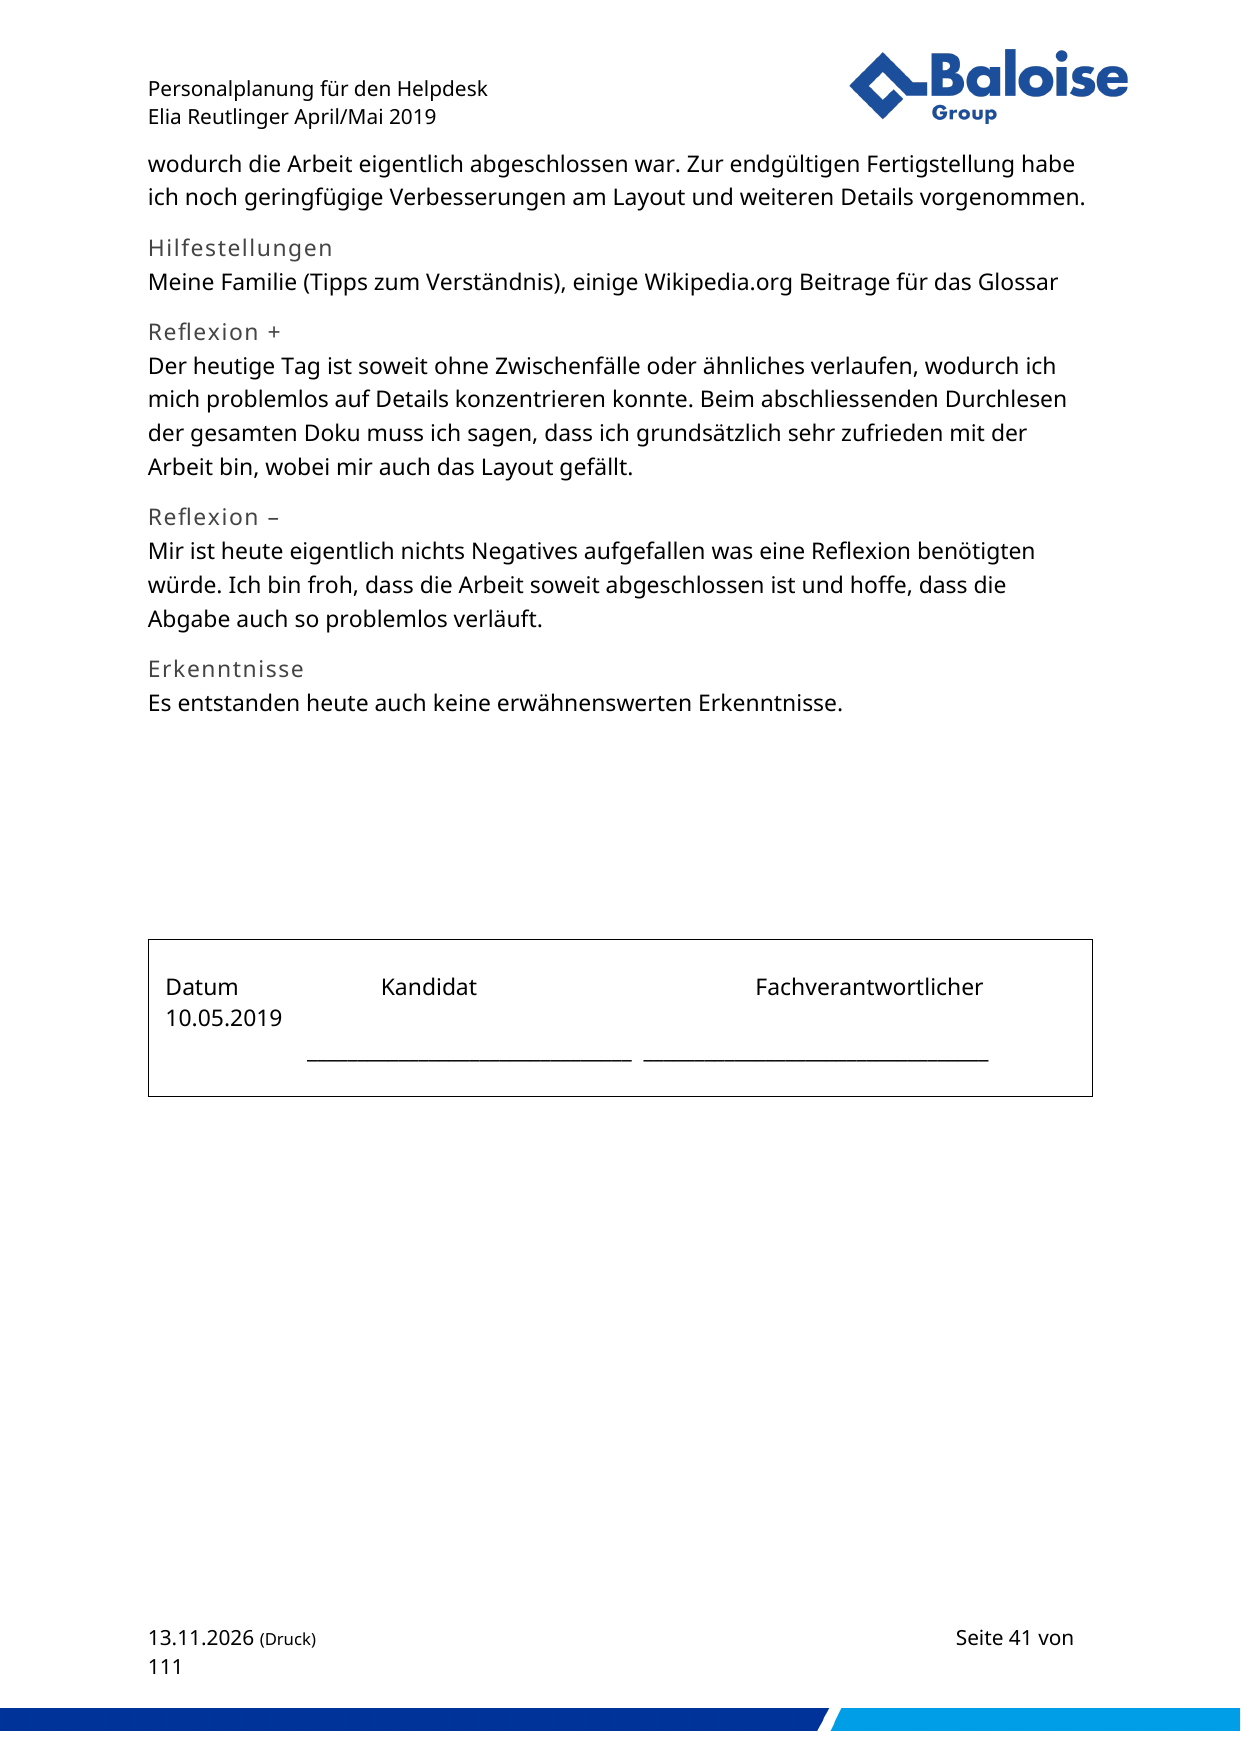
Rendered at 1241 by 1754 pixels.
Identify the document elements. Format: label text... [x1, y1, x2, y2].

text Der heutige Tag ist soweit ohne Zwischenfälle oder ähnliches verlaufen, wodurch ich mich problemlos auf Details konzentrieren konnte. Beim abschliessenden Durchlesen der gesamten Doku muss ich sagen, dass ich grundsätzlich sehr zufrieden mit der Arbeit bin, wobei mir auch das Layout gefällt. [148, 350, 1093, 482]
text Mir ist heute eigentlich nichts Negatives aufgefallen was eine Reflexion benötigten würde. Ich bin froh, dass die Arbeit soweit abgeschlossen ist und hoffe, dass die Abgabe auch so problemlos verläuft. [148, 535, 1093, 634]
subtitle Hilfestellungen [148, 232, 1093, 263]
subtitle Reflexion + [148, 316, 1093, 347]
subtitle Reflexion – [148, 501, 1093, 533]
picture [849, 49, 1128, 124]
table_header Datum Kandidat Fachverantwortlicher 10.05.2019 ________________________________ __________________________________ [149, 940, 1092, 1096]
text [148, 148, 1093, 213]
picture [0, 1708, 1241, 1733]
text Meine Familie (Tipps zum Verständnis), einige Wikipedia.org Beitrage für das Glossar [148, 266, 1093, 297]
text Es entstanden heute auch keine erwähnenswerten Erkenntnisse. [148, 687, 1093, 718]
subtitle Erkenntnisse [148, 653, 1093, 684]
